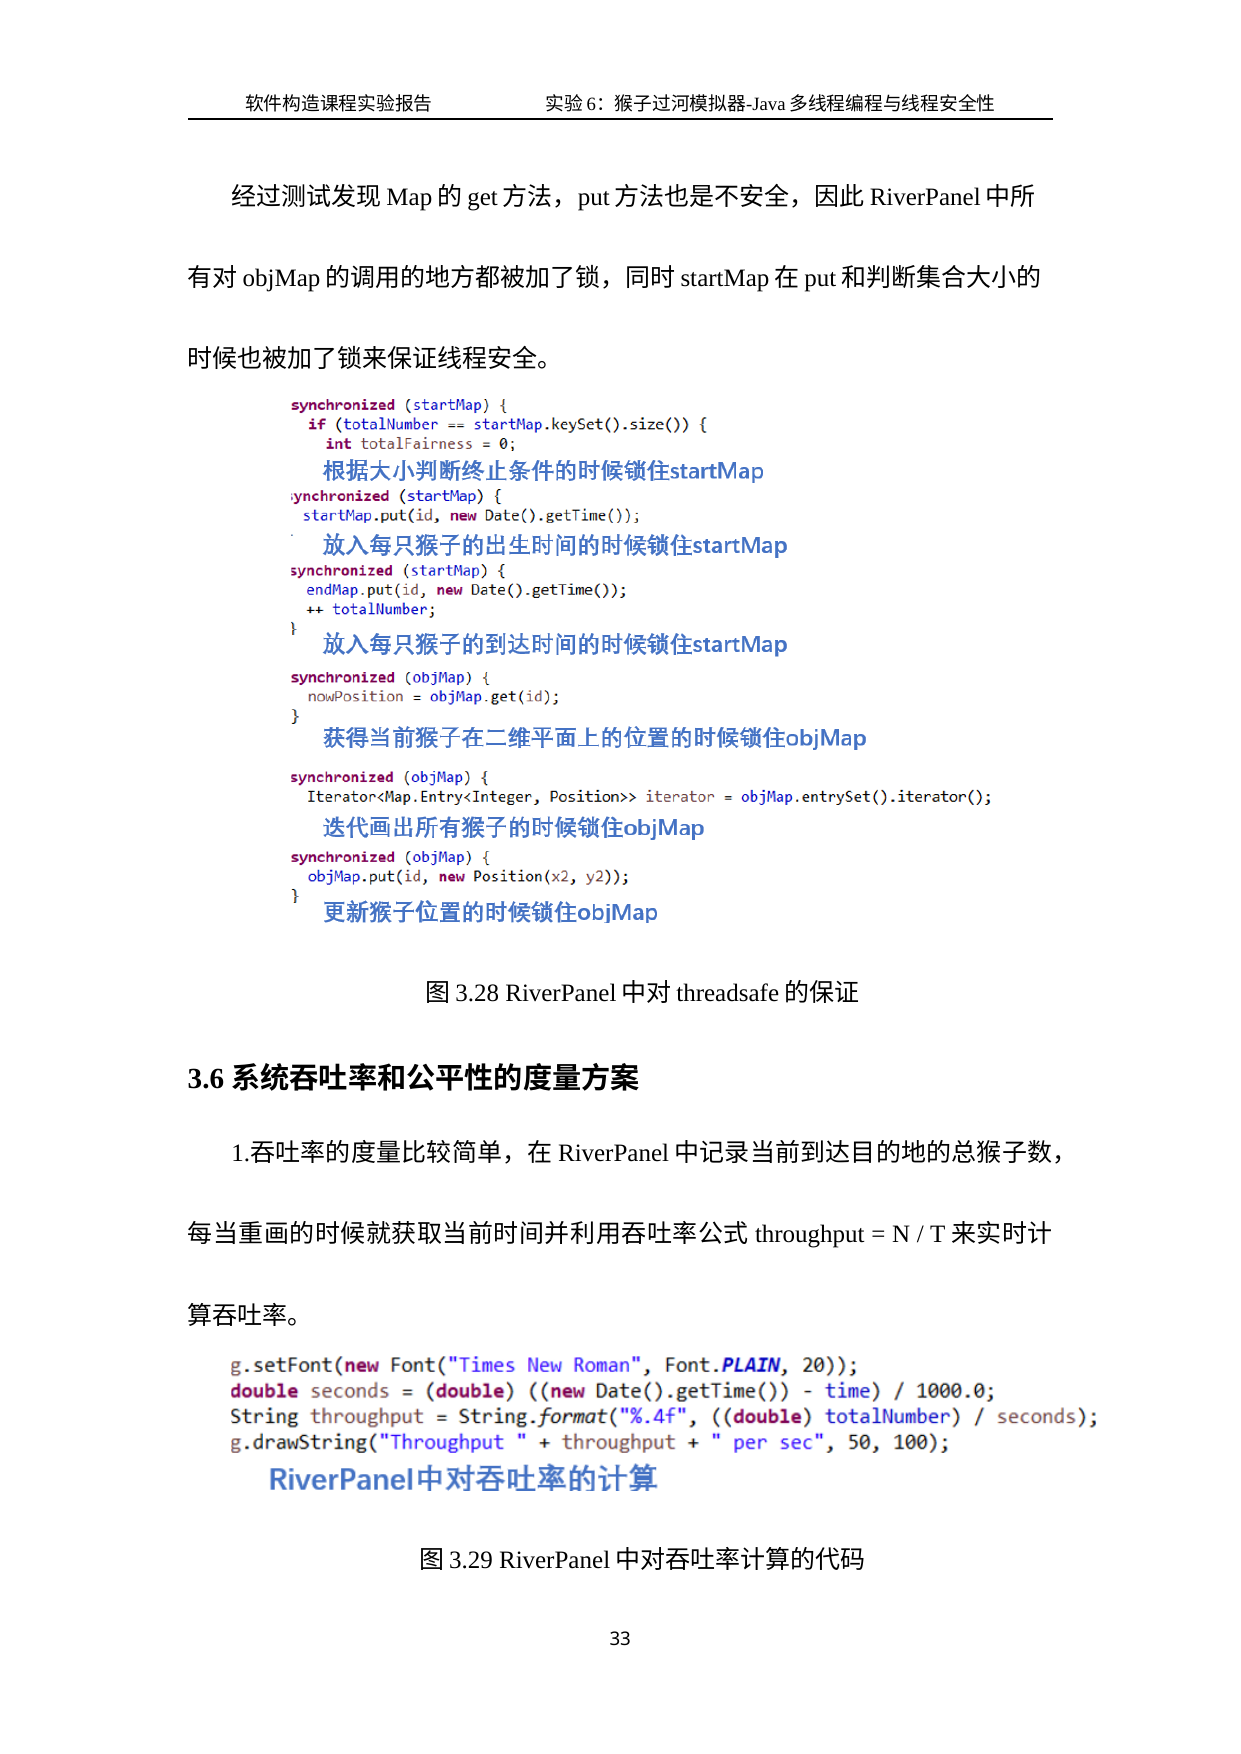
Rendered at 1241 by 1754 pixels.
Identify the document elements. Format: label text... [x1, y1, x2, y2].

text 经过测试发现Map的get方法，put方法也是不安全，因此RiverPanel中所有对objMap的调用的地方都被加了锁，同时startMap在put和判断集合大小的时候也被加了锁来保证线程安全。 [187, 162, 1053, 389]
text 1.吞吐率的度量比较简单，在RiverPanel中记录当前到达目的地的总猴子数，每当重画的时候就获取当前时间并利用吞吐率公式throughput = N / T来实时计算吞吐率。 [187, 1118, 1053, 1346]
text 图3.28 RiverPanel中对threadsafe的保证 [187, 958, 1053, 1023]
subtitle 系统吞吐率和公平性的度量方案 [187, 1043, 1053, 1108]
text 图3.29 RiverPanel中对吞吐率计算的代码 [187, 1525, 1053, 1590]
picture [291, 398, 993, 923]
picture [231, 1355, 1097, 1491]
